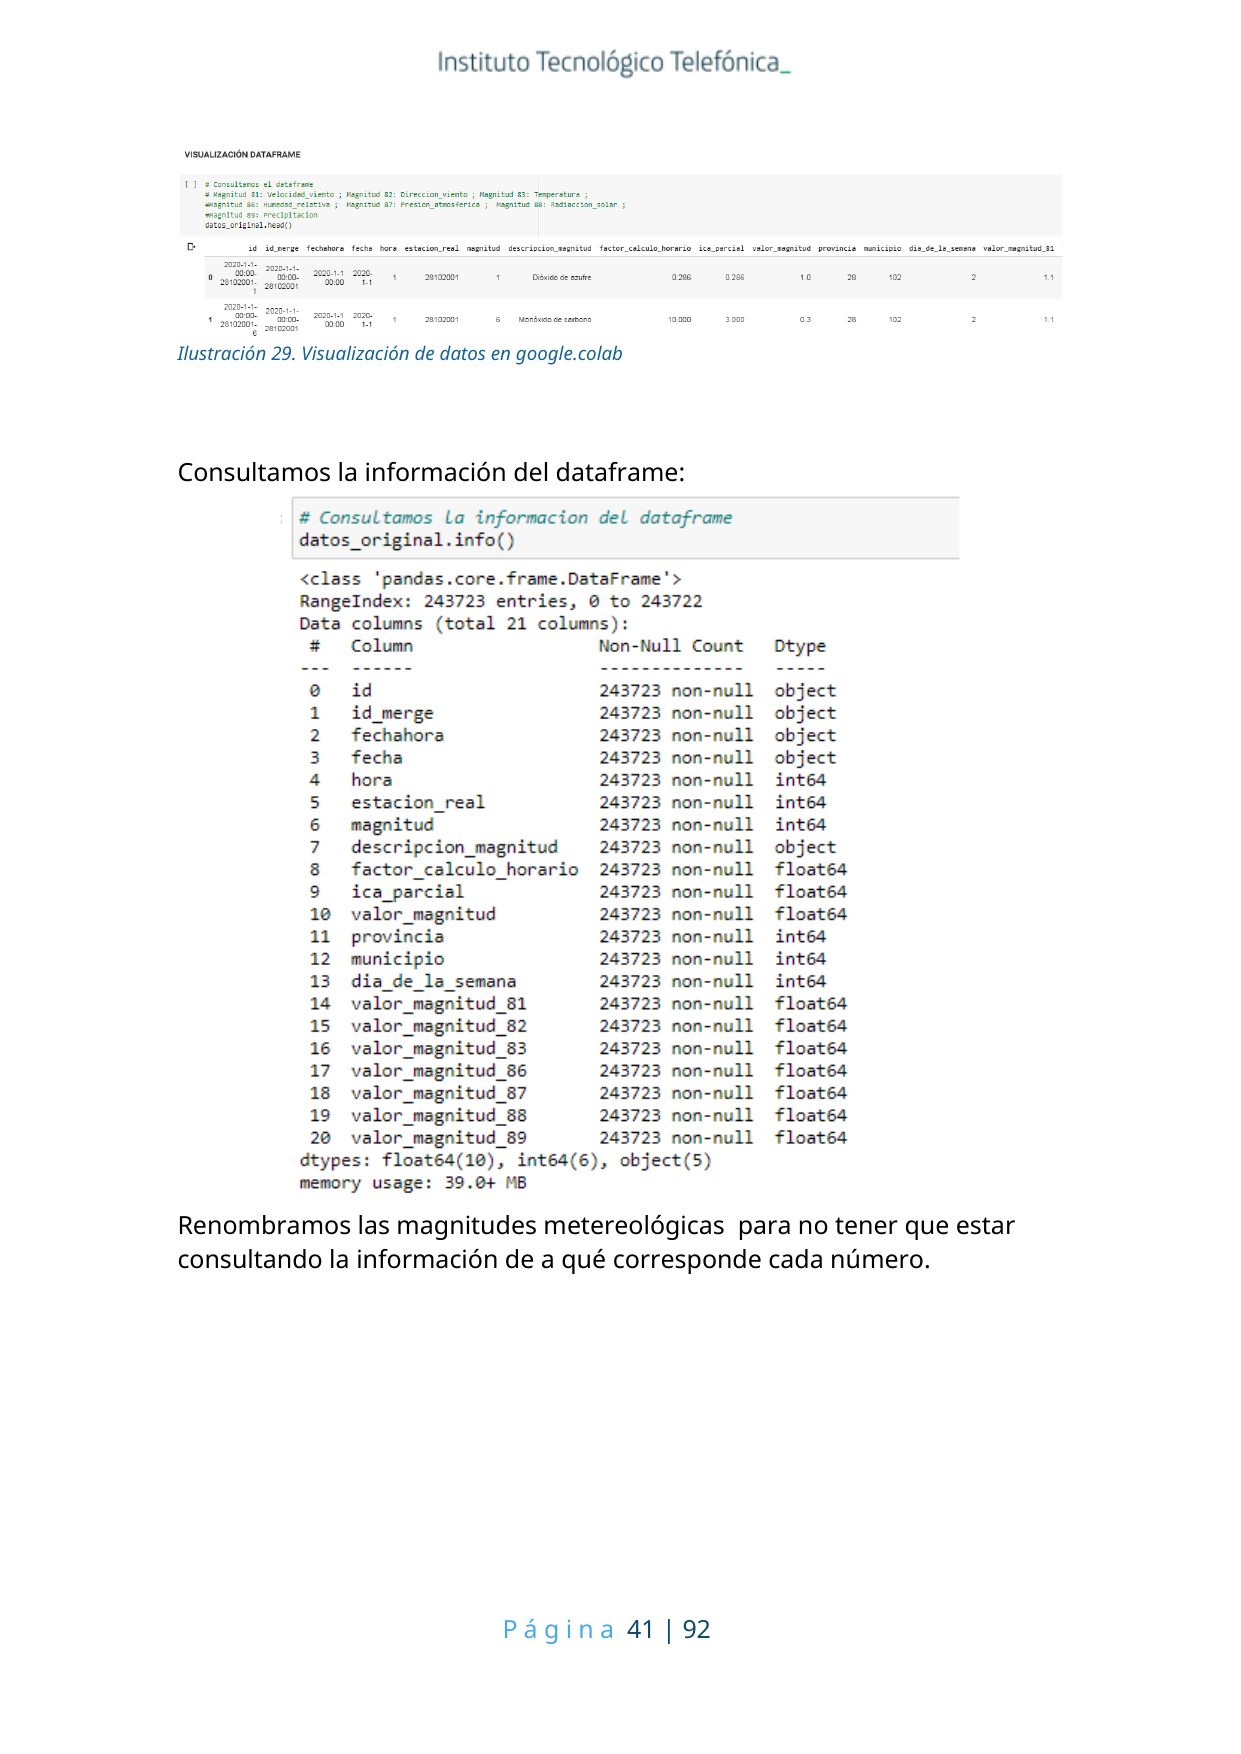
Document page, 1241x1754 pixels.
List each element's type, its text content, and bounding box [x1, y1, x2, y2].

picture [433, 29, 807, 83]
text Consultamos la información del dataframe: [177, 455, 1063, 489]
text Renombramos las magnitudes metereológicas para no tener que estar consultando la información de a qué corresponde cada número. [177, 1208, 1063, 1276]
picture [280, 488, 960, 1208]
picture [177, 147, 1063, 341]
